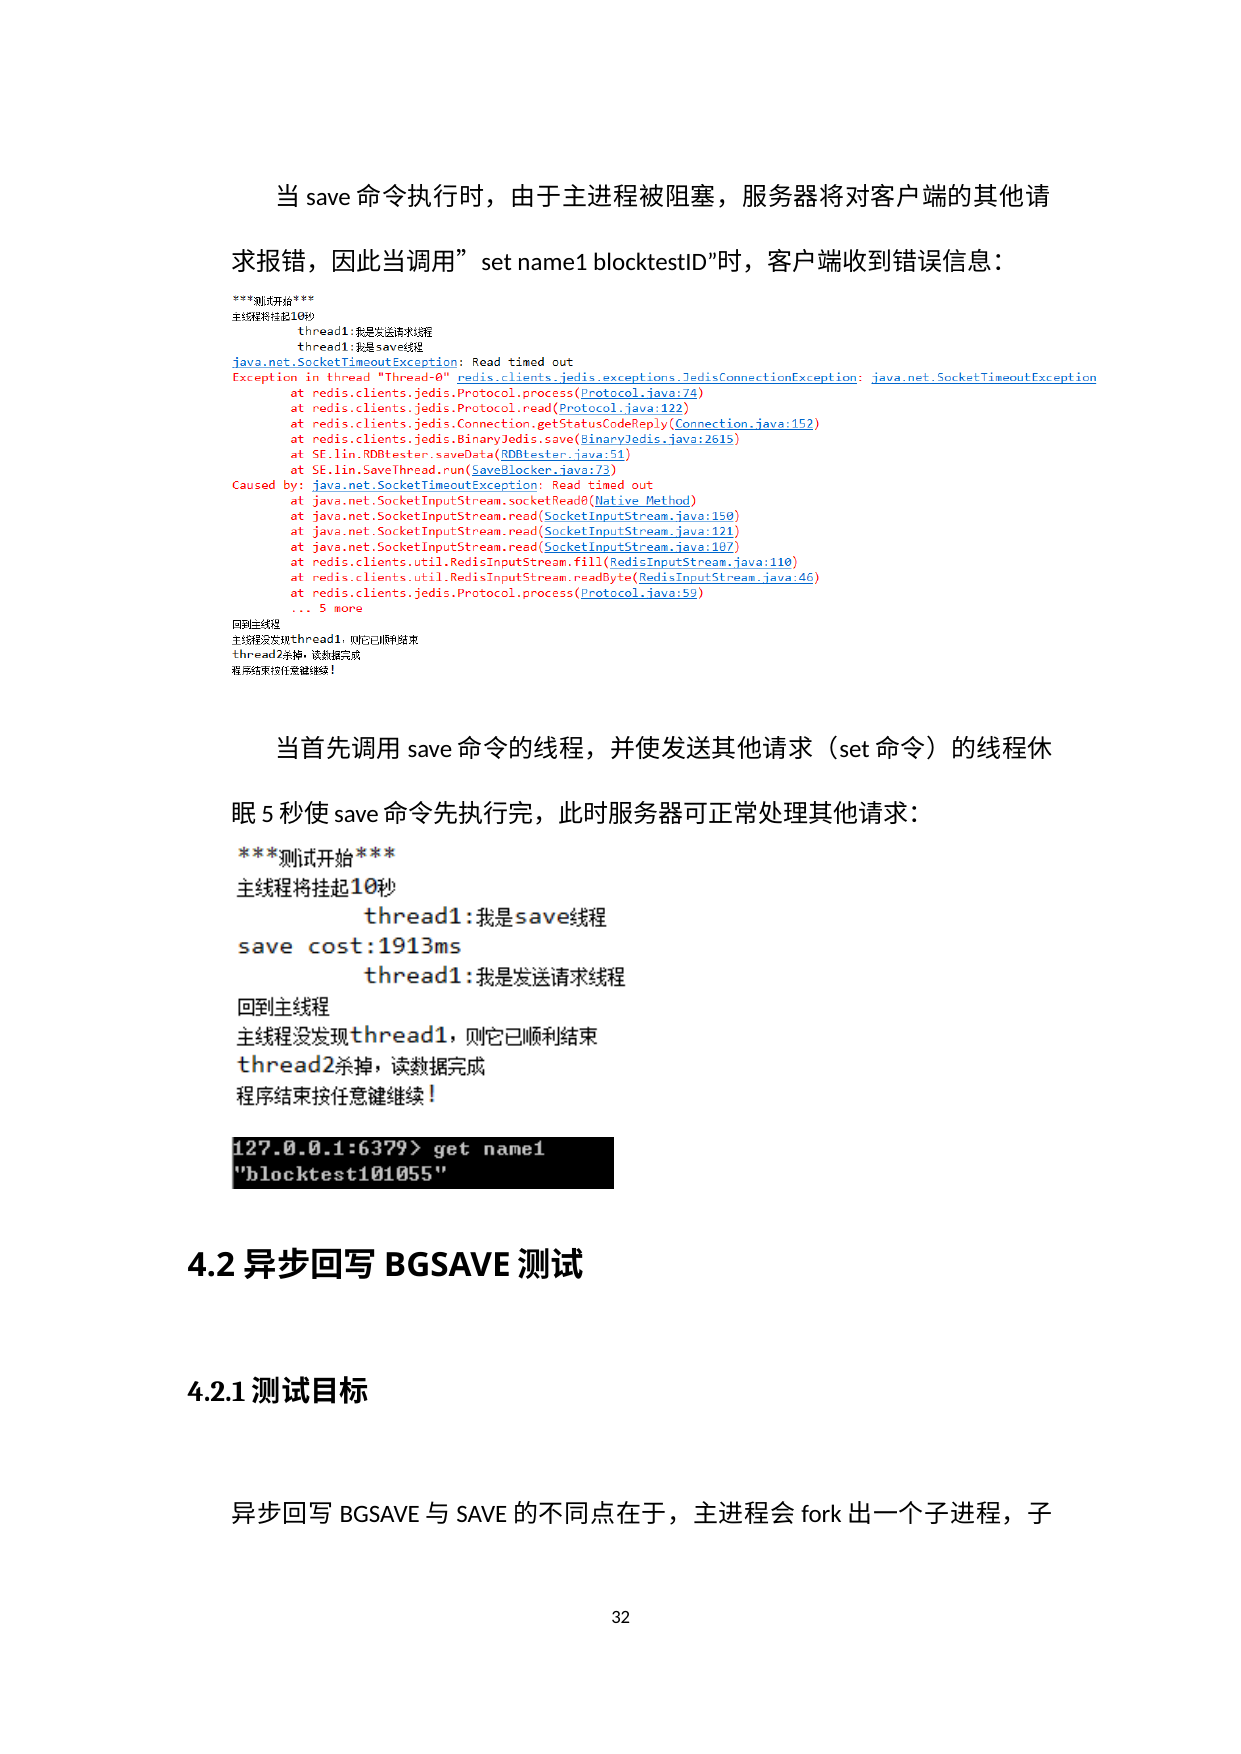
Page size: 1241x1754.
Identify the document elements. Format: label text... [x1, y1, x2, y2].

subtitle 4.2 异步回写BGSAVE测试 [187, 1229, 1053, 1294]
list 当首先调用save命令的线程，并使发送其他请求（set命令）的线程休眠5秒使save命令先执行完，此时服务器可正常处理其他请求： [231, 714, 1053, 844]
subtitle 4.2.1 测试目标 [187, 1356, 1053, 1421]
list 当save命令执行时，由于主进程被阻塞，服务器将对客户端的其他请求报错，因此当调用”set name1 blocktestID”时，客户端收到错误信息： [231, 162, 1053, 292]
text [187, 1479, 1053, 1544]
